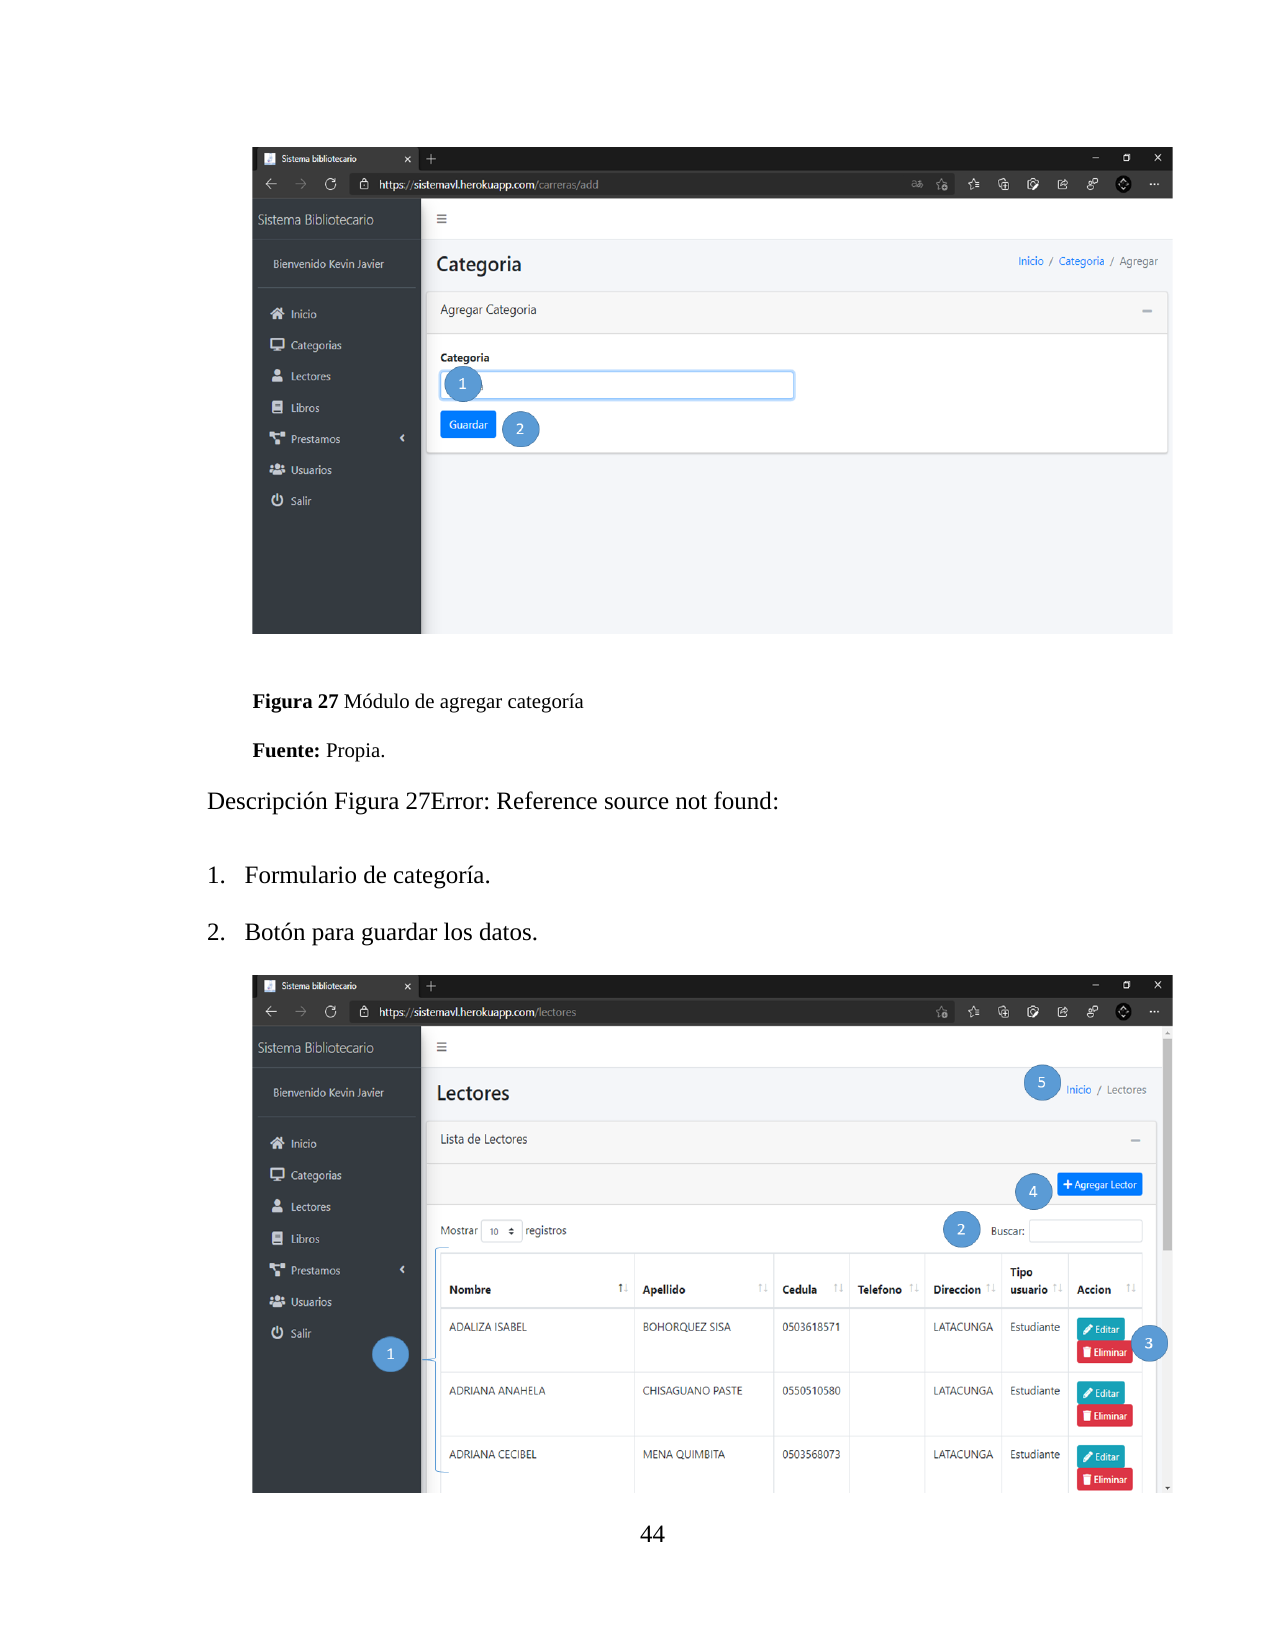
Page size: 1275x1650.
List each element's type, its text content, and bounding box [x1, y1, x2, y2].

picture [252, 147, 1173, 666]
list Botón para guardar los datos. [207, 917, 1098, 946]
text Fuente: Propia. [252, 738, 1098, 762]
picture [252, 975, 1173, 1493]
text Figura 27 Módulo de agregar categoría [252, 689, 1098, 713]
list Formulario de categoría. [207, 860, 1098, 889]
